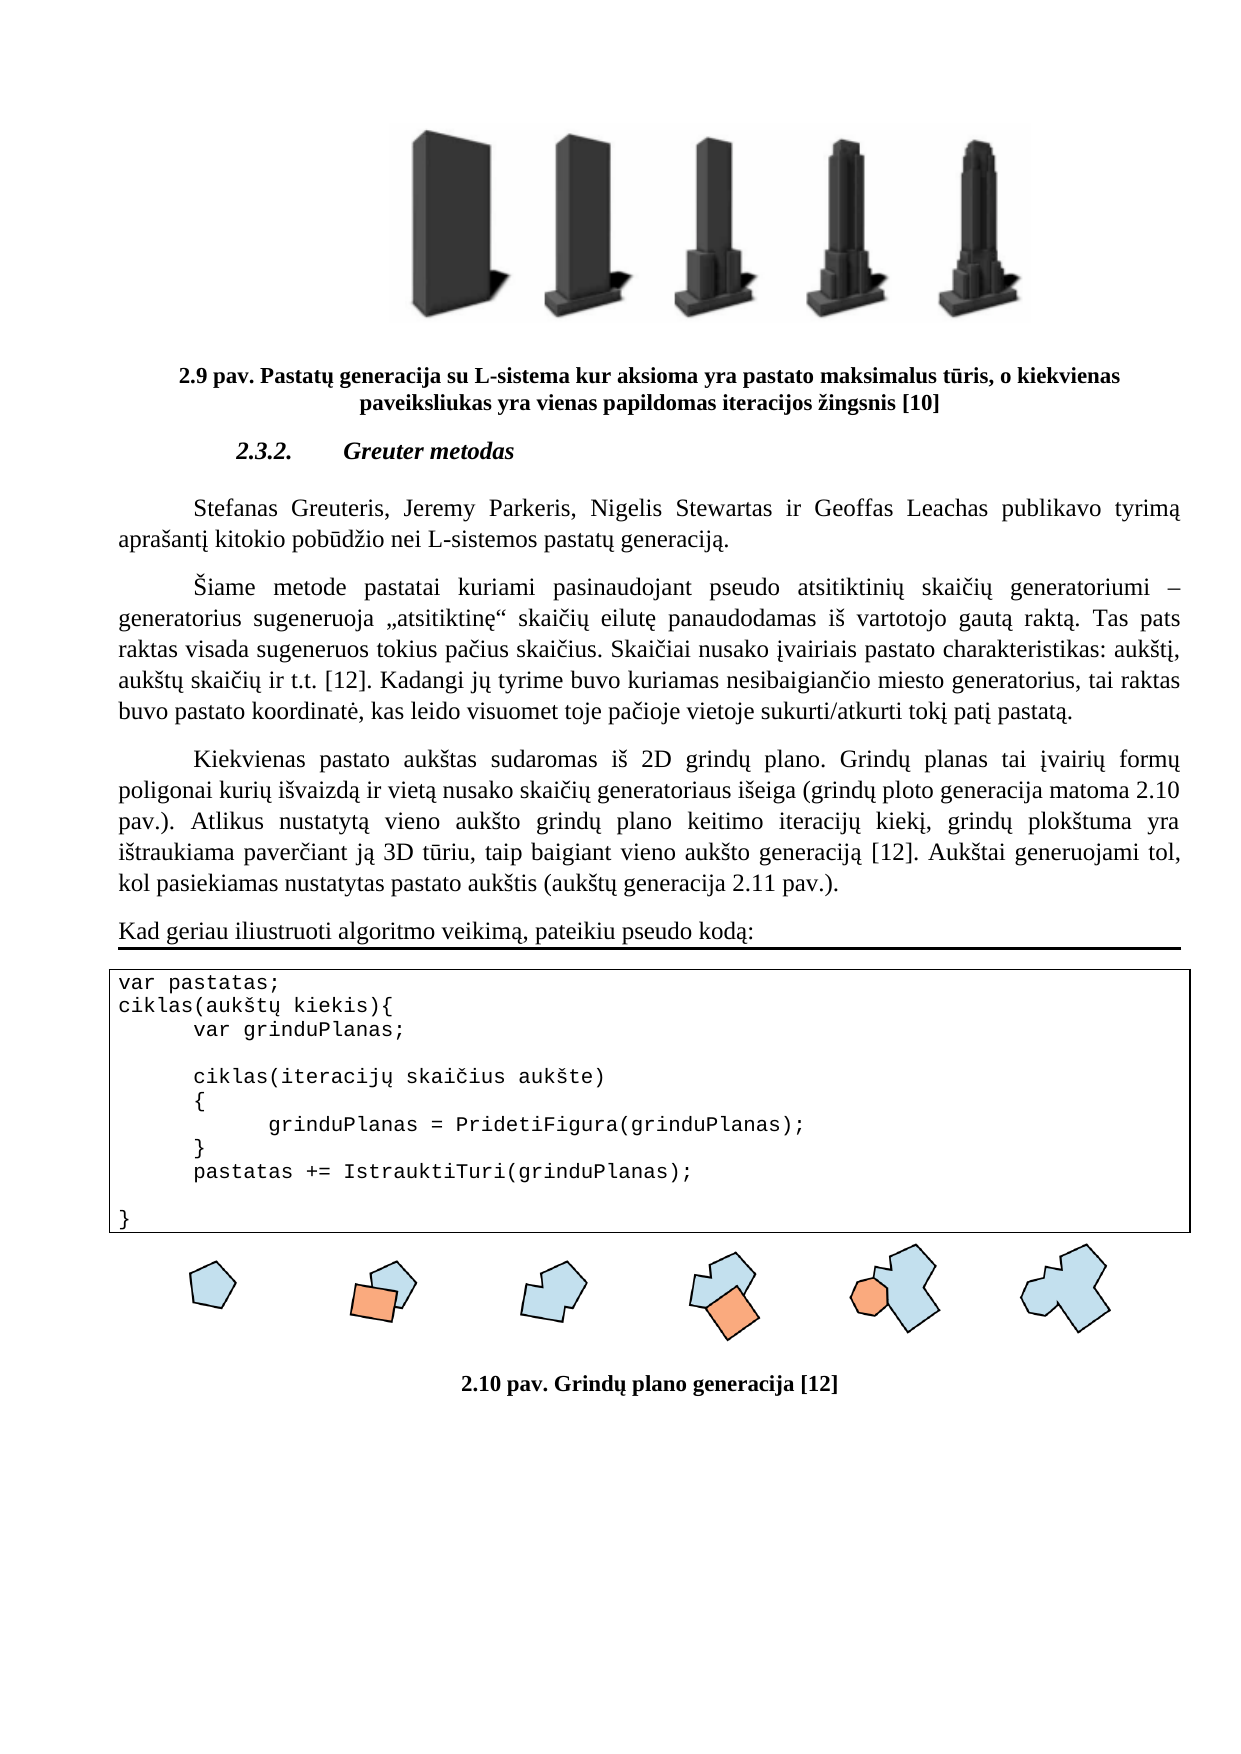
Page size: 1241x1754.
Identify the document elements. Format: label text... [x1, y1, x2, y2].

text ciklas(aukštų kiekis){ [118, 995, 1181, 1019]
text 2.9 pav. Pastatų generacija su L-sistema kur aksioma yra pastato maksimalus tūris, o kiekvienas paveiksliukas yra vienas papildomas iteracijos žingsnis [118, 362, 1181, 415]
text grinduPlanas = PridetiFigura(grinduPlanas); [118, 1114, 1181, 1137]
text Šiame metode pastatai kuriami pasinaudojant pseudo atsitiktinių skaičių generatoriumi – generatorius sugeneruoja „atsitiktinę“ skaičių eilutę panaudodamas iš vartotojo gautą raktą. Tas pats raktas visada sugeneruos tokius pačius skaičius. Skaičiai nusako įvairiais pastato charakteristikas: aukštį, aukštų skaičių ir t.t.. Kadangi jų tyrime buvo kuriamas nesibaigiančio miesto generatorius, tai raktas buvo pastato koordinatė, kas leido visuomet toje pačioje vietoje sukurti/atkurti tokį patį pastatą. [118, 572, 1181, 725]
text 2.10 pav. Grindų plano generacija [118, 1370, 1181, 1397]
text var pastatas; [110, 970, 1189, 995]
text ciklas(iteracijų skaičius aukšte) [118, 1066, 1181, 1090]
subtitle Greuter metodas [236, 436, 1181, 464]
text Stefanas Greuteris, Jeremy Parkeris, Nigelis Stewartas ir Geoffas Leachas publikavo tyrimą aprašantį kitokio pobūdžio nei L-sistemos pastatų generaciją. [118, 493, 1181, 553]
text var grinduPlanas; [118, 1019, 1181, 1043]
text } [110, 1205, 1189, 1232]
picture [368, 118, 1058, 344]
text } [118, 1137, 1181, 1161]
text pastatas += IstrauktiTuri(grinduPlanas); [118, 1161, 1181, 1184]
text Kad geriau iliustruoti algoritmo veikimą, pateikiu pseudo kodą: [118, 916, 1181, 947]
text Kiekvienas pastato aukštas sudaromas iš 2D grindų plano. Grindų planas tai įvairių formų poligonai kurių išvaizdą ir vietą nusako skaičių generatoriaus išeiga (grindų ploto generacija matoma 2.10 pav.). Atlikus nustatytą vieno aukšto grindų plano keitimo iteracijų kiekį, grindų plokštuma yra ištraukiama paverčiant ją 3D tūriu, taip baigiant vieno aukšto generaciją. Aukštai generuojami tol, kol pasiekiamas nustatytas pastato aukštis (aukštų generacija 2.11 pav.). [118, 744, 1181, 897]
picture [179, 1233, 1120, 1352]
text { [118, 1090, 1181, 1114]
